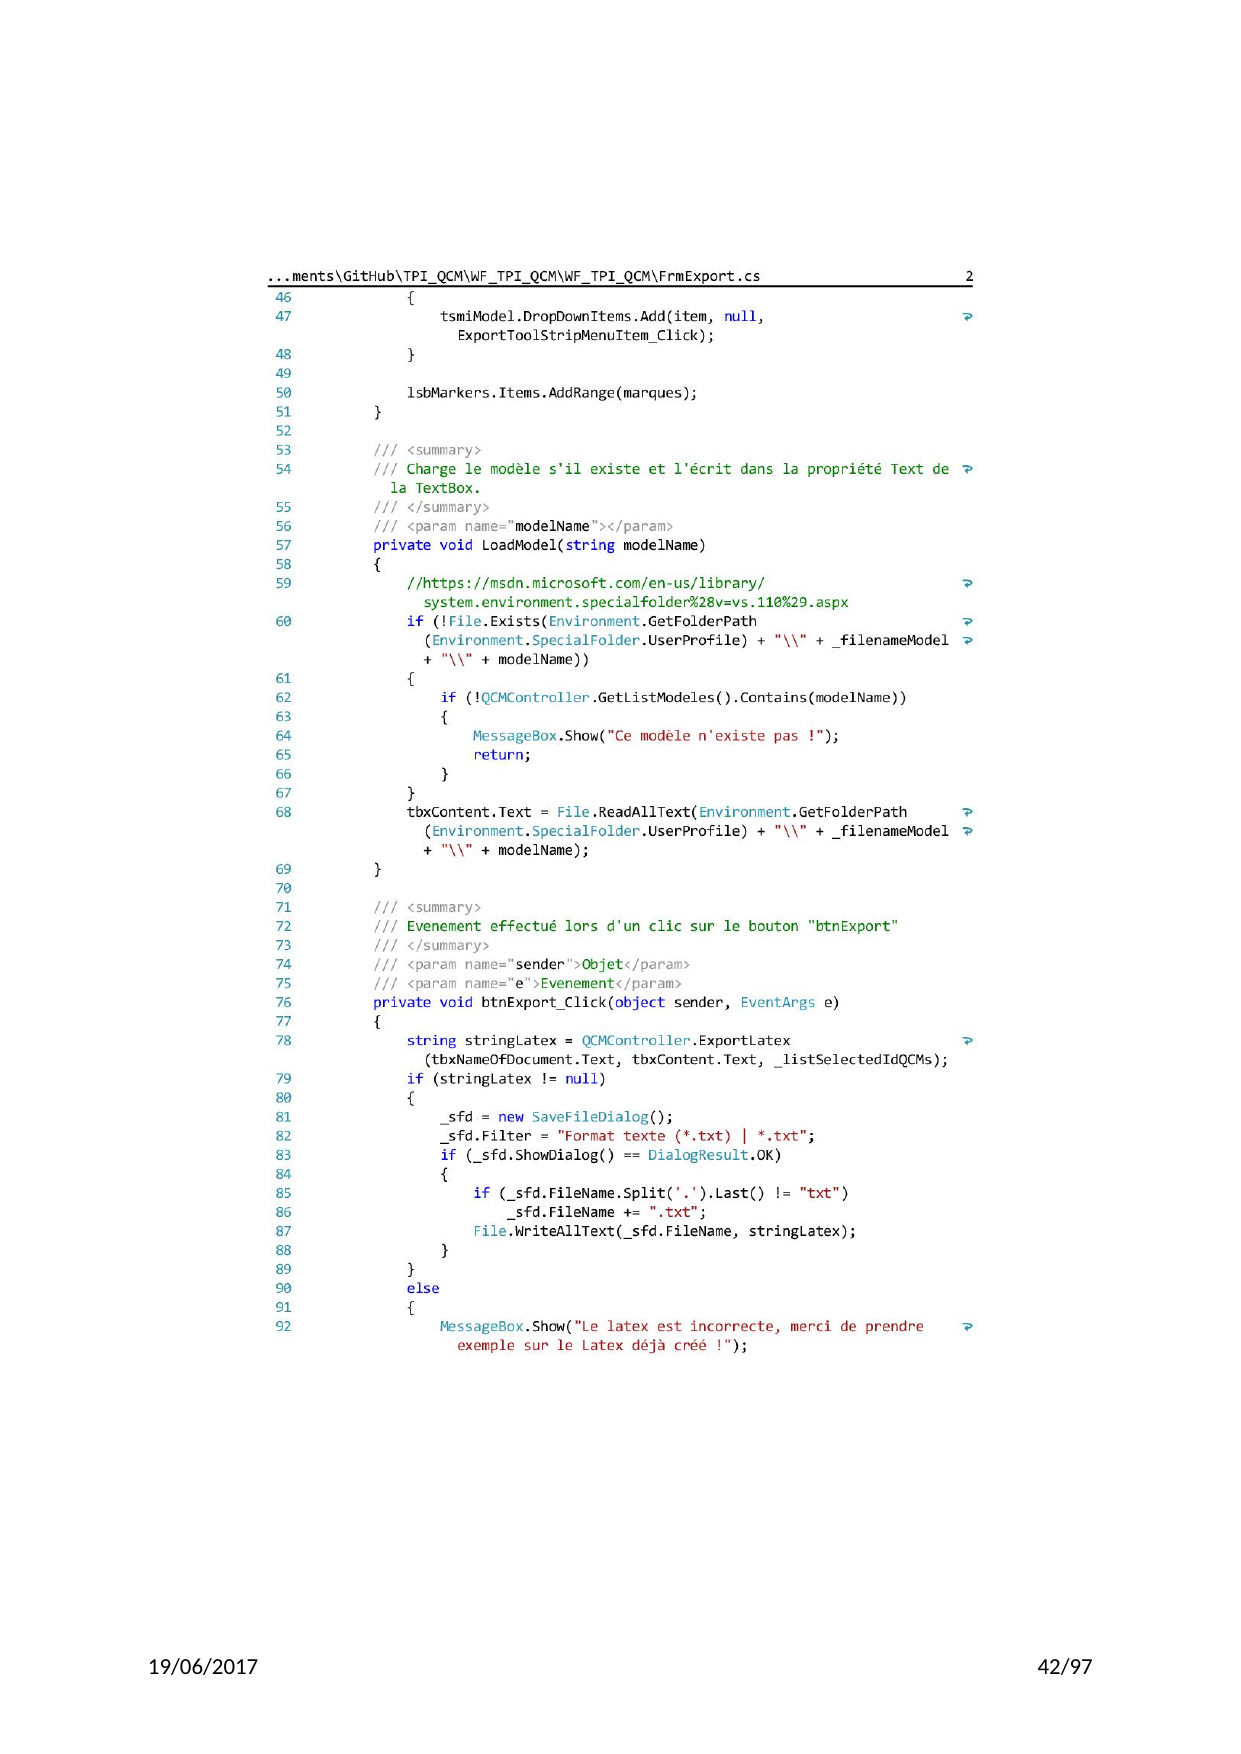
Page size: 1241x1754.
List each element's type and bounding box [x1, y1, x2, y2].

picture [147, 147, 1093, 1484]
